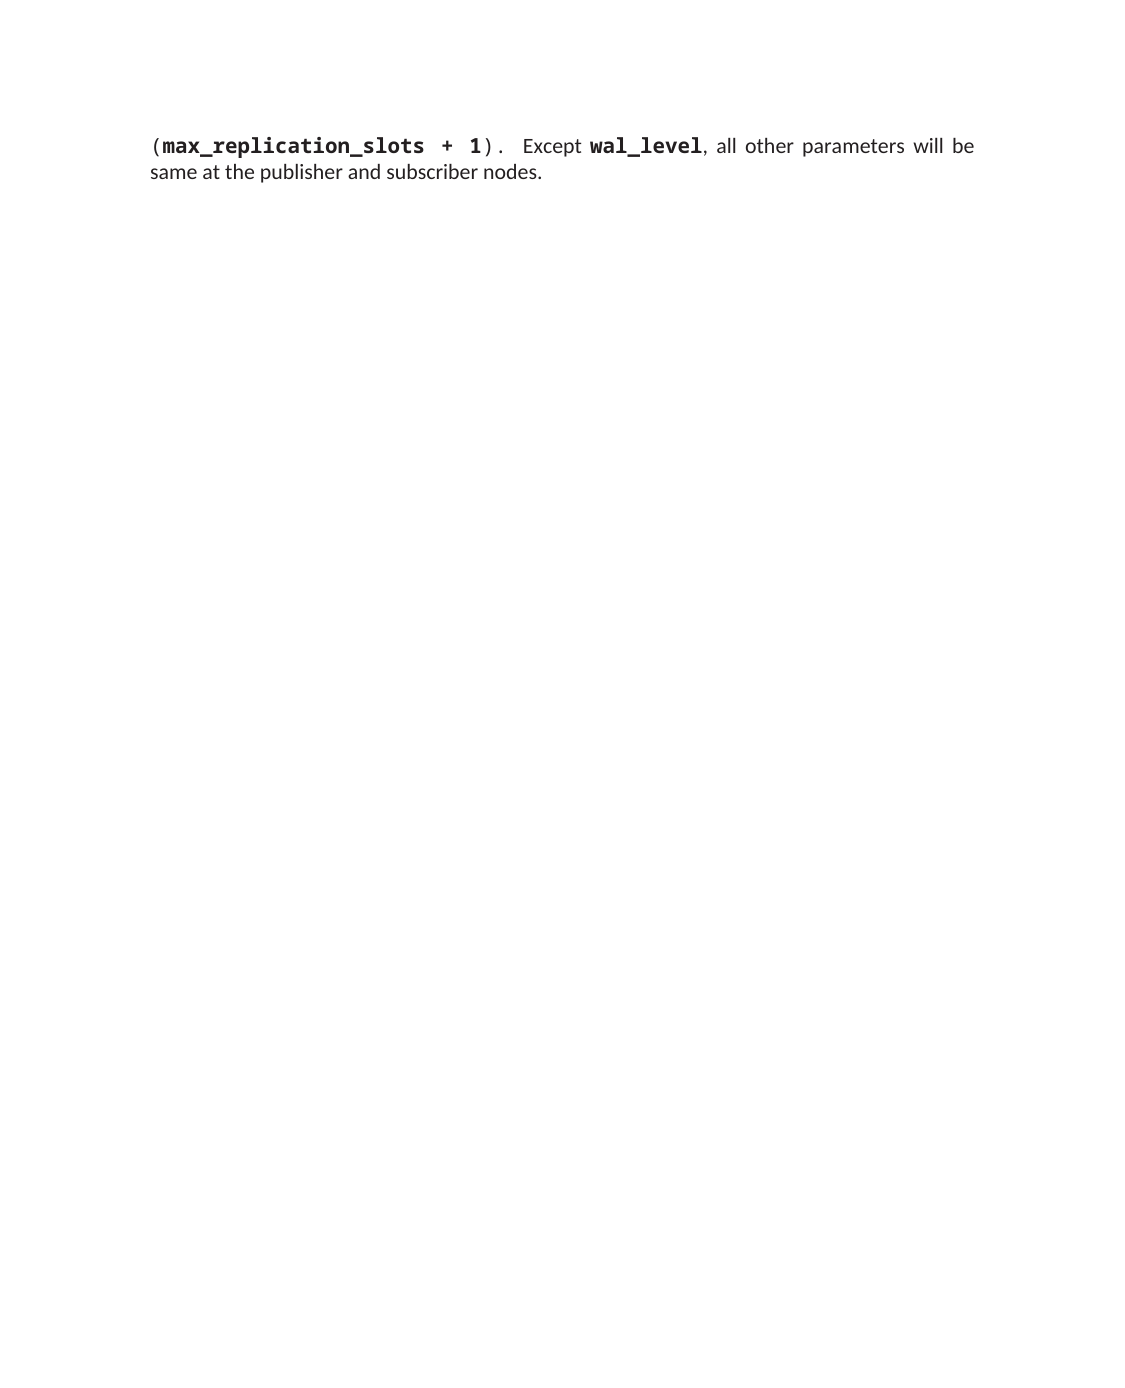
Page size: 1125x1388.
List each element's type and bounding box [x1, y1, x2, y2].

text [150, 131, 975, 185]
